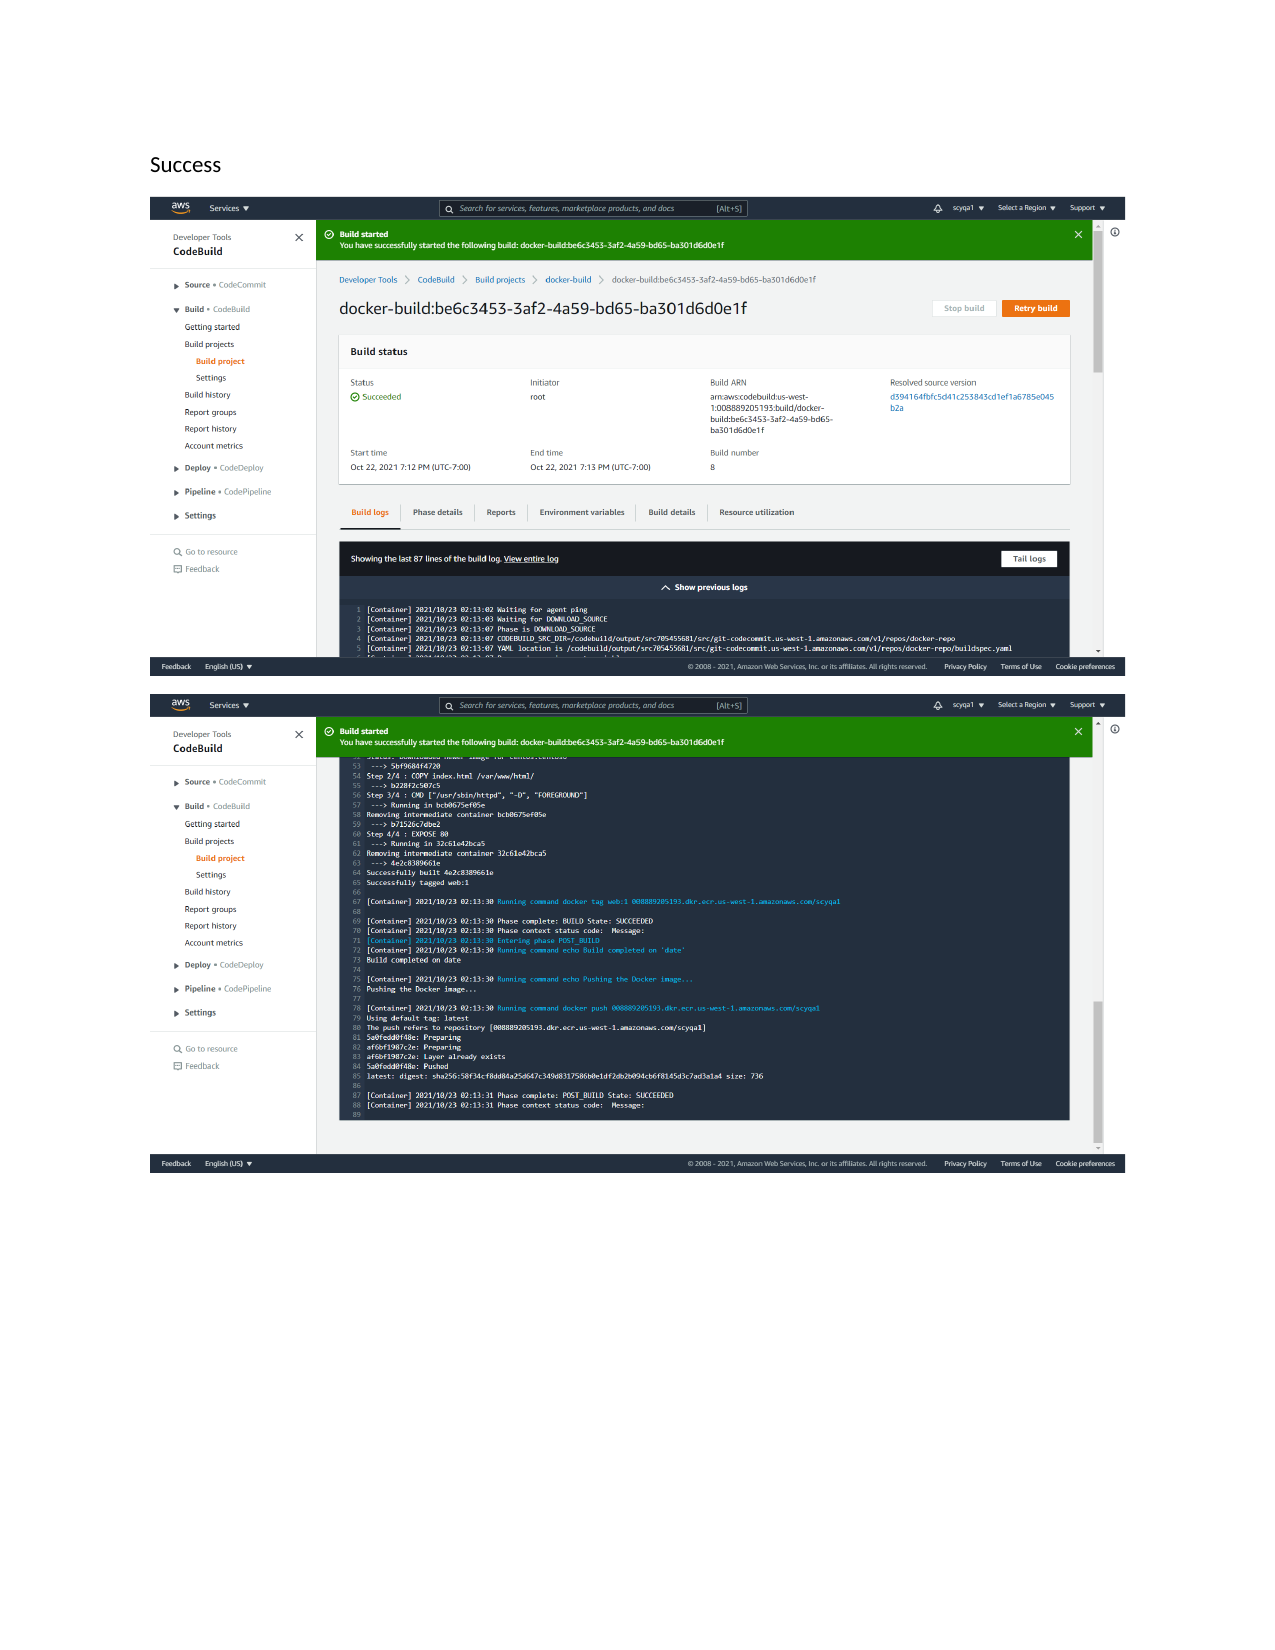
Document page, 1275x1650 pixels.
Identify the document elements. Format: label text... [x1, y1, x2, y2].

picture [150, 196, 1125, 676]
picture [150, 694, 1125, 1173]
text Success [150, 150, 1125, 178]
